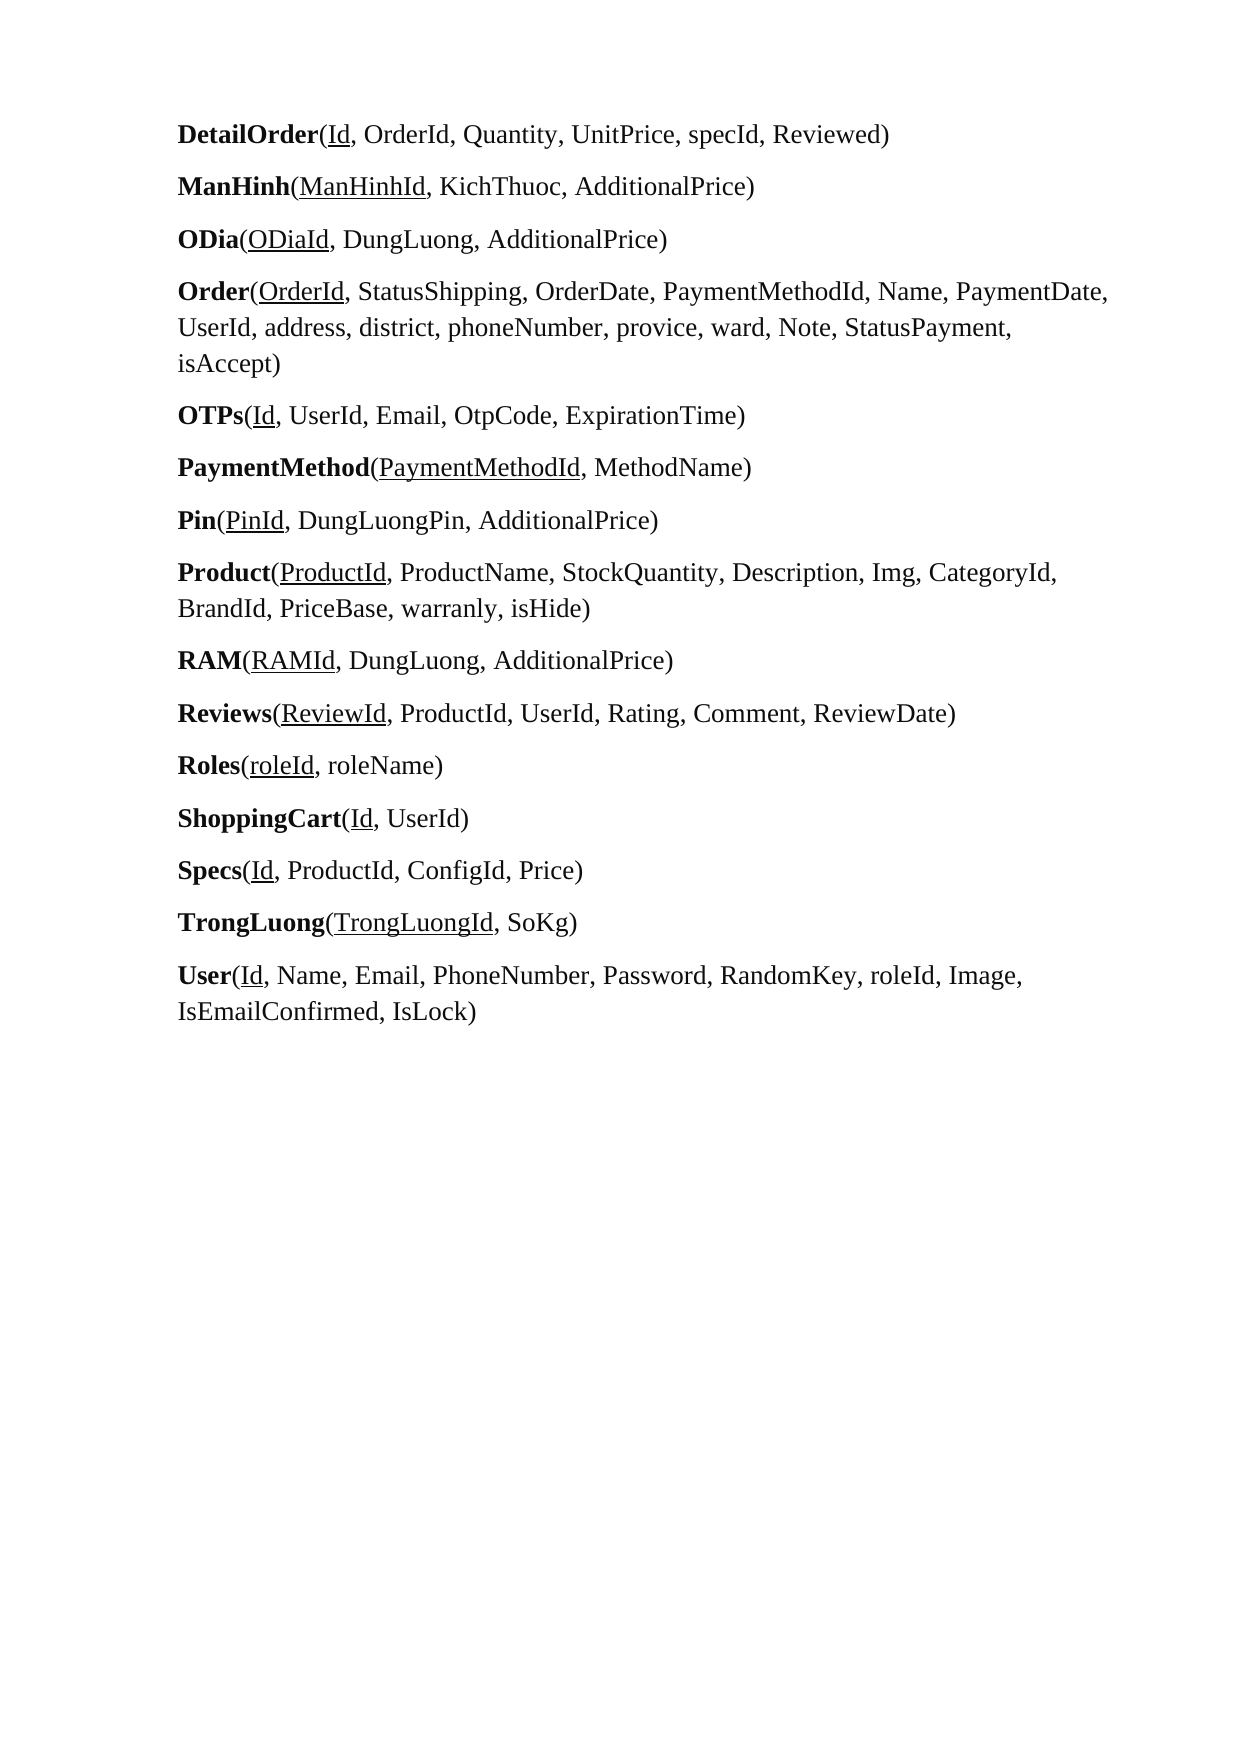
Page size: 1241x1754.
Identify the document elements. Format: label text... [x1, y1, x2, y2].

text ShoppingCart(Id, UserId) [177, 802, 1122, 833]
text Pin(PinId, DungLuongPin, AdditionalPrice) [177, 504, 1122, 535]
text RAM(RAMId, DungLuong, AdditionalPrice) [177, 644, 1122, 676]
text ManHinh(ManHinhId, KichThuoc, AdditionalPrice) [177, 171, 1122, 202]
text ODia(ODiaId, DungLuong, AdditionalPrice) [177, 223, 1122, 254]
text PaymentMethod(PaymentMethodId, MethodName) [177, 452, 1122, 483]
text Order(OrderId, StatusShipping, OrderDate, PaymentMethodId, Name, PaymentDate, UserId, address, district, phoneNumber, provice, ward, Note, StatusPayment, isAccept) [177, 275, 1122, 378]
text Specs(Id, ProductId, ConfigId, Price) [177, 854, 1122, 885]
text OTPs(Id, UserId, Email, OtpCode, ExpirationTime) [177, 399, 1122, 430]
text Reviews(ReviewId, ProductId, UserId, Rating, Comment, ReviewDate) [177, 697, 1122, 728]
text DetailOrder(Id, OrderId, Quantity, UnitPrice, specId, Reviewed) [177, 118, 1122, 149]
text Product(ProductId, ProductName, StockQuantity, Description, Img, CategoryId, BrandId, PriceBase, warranly, isHide) [177, 556, 1122, 623]
text TrongLuong(TrongLuongId, SoKg) [177, 906, 1122, 938]
text User(Id, Name, Email, PhoneNumber, Password, RandomKey, roleId, Image, IsEmailConfirmed, IsLock) [177, 959, 1122, 1026]
text Roles(roleId, roleName) [177, 749, 1122, 780]
